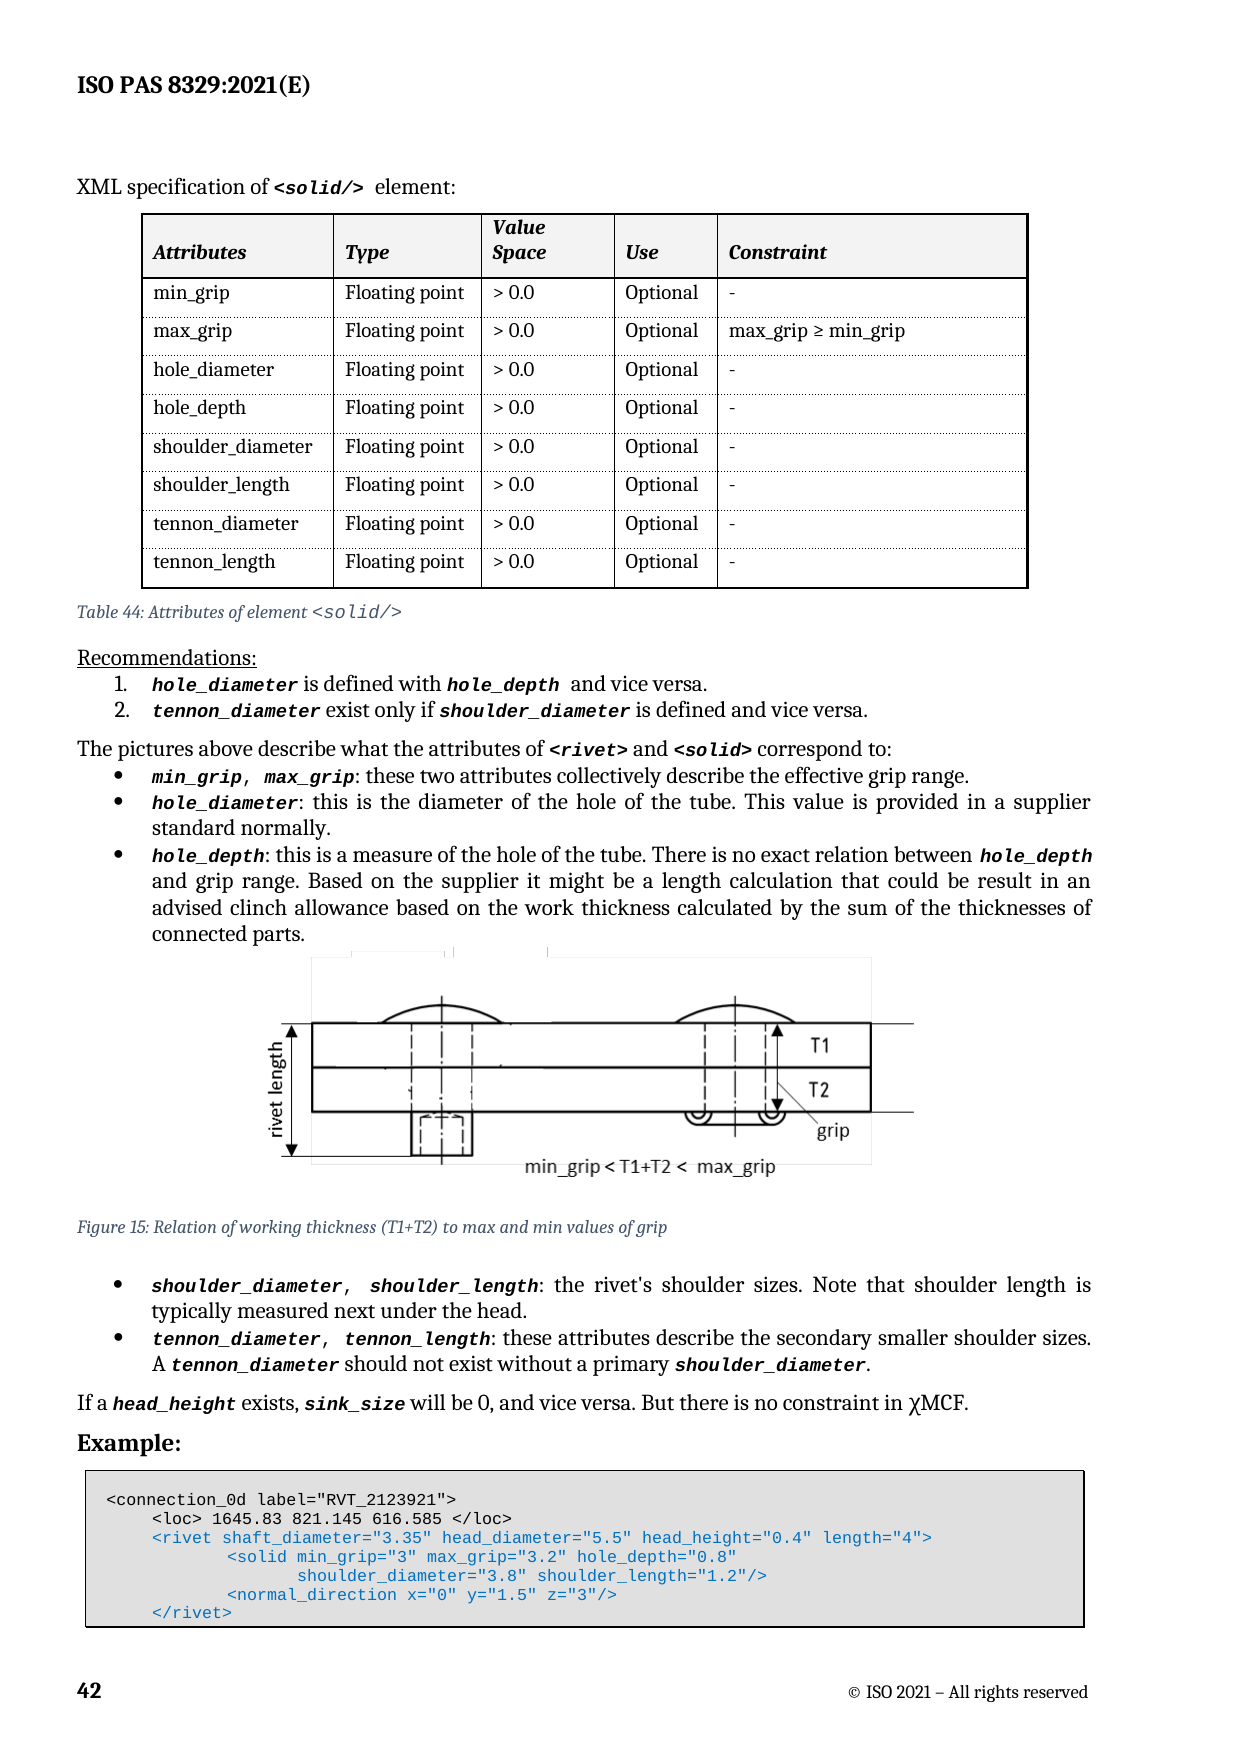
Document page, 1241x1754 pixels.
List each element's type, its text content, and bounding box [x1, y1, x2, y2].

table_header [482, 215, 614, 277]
list tennon_diameter, tennon_length: these attributes describe the secondary smaller shoulder sizes. A tennon_diameter should not exist without a primary shoulder_diameter. [114, 1324, 1092, 1377]
list min_grip, max_grip: these two attributes collectively describe the effective grip range. [114, 762, 1092, 789]
text shoulder_diameter="3.8" shoulder_length="1.2"/> [86, 1564, 1083, 1583]
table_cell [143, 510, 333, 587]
text </rivet> [86, 1602, 1083, 1626]
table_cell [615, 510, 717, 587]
text If a head_height exists, sink_size will be 0, and vice versa. But there is no constraint in χMCF. [77, 1390, 1092, 1416]
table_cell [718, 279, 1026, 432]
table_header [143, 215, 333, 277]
text XML specification of <solid/> element: [77, 174, 1092, 200]
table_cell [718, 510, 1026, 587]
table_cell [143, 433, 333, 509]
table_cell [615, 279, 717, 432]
list shoulder_diameter, shoulder_length: the rivet's shoulder sizes. Note that shoulder length is typically measured next under the head. [114, 1272, 1092, 1324]
text Example: [77, 1429, 1092, 1457]
text <loc> 1645.83 821.145 616.585 </loc> [86, 1508, 1083, 1526]
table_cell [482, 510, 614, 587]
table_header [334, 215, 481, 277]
text <solid min_grip="3" max_grip="3.2" hole_depth="0.8" [86, 1545, 1083, 1564]
text The pictures above describe what the attributes of <rivet> and <solid> correspond to: [77, 736, 1092, 762]
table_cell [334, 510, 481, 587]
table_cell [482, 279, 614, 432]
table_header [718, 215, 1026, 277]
text Figure 15: Relation of working thickness (T1+T2) to max and min values of grip [77, 1217, 1092, 1238]
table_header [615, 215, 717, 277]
list hole_diameter is defined with hole_depth and vice versa. [114, 671, 1092, 697]
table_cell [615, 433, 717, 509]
text <rivet shaft_diameter="3.35" head_diameter="5.5" head_height="0.4" length="4"> [86, 1526, 1083, 1545]
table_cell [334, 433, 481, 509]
picture [255, 947, 915, 1192]
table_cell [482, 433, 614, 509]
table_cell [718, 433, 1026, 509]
text Table 44: Attributes of element <solid/> [77, 601, 1092, 624]
list hole_depth: this is a measure of the hole of the tube. There is no exact relation between hole_depth and grip range. Based on the supplier it might be a length calculation that could be result in an advised clinch allowance based on the work thickness calculated by the sum of the thicknesses of connected parts. [114, 842, 1092, 947]
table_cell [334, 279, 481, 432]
text Recommendations: [77, 644, 1092, 671]
list hole_diameter: this is the diameter of the hole of the tube. This value is provided in a supplier standard normally. [114, 789, 1092, 842]
text <connection_0d label="RVT_2123921"> [86, 1489, 1083, 1508]
list tennon_diameter exist only if shoulder_diameter is defined and vice versa. [114, 697, 1092, 724]
text <normal_direction x="0" y="1.5" z="3"/> [86, 1583, 1083, 1602]
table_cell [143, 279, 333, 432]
